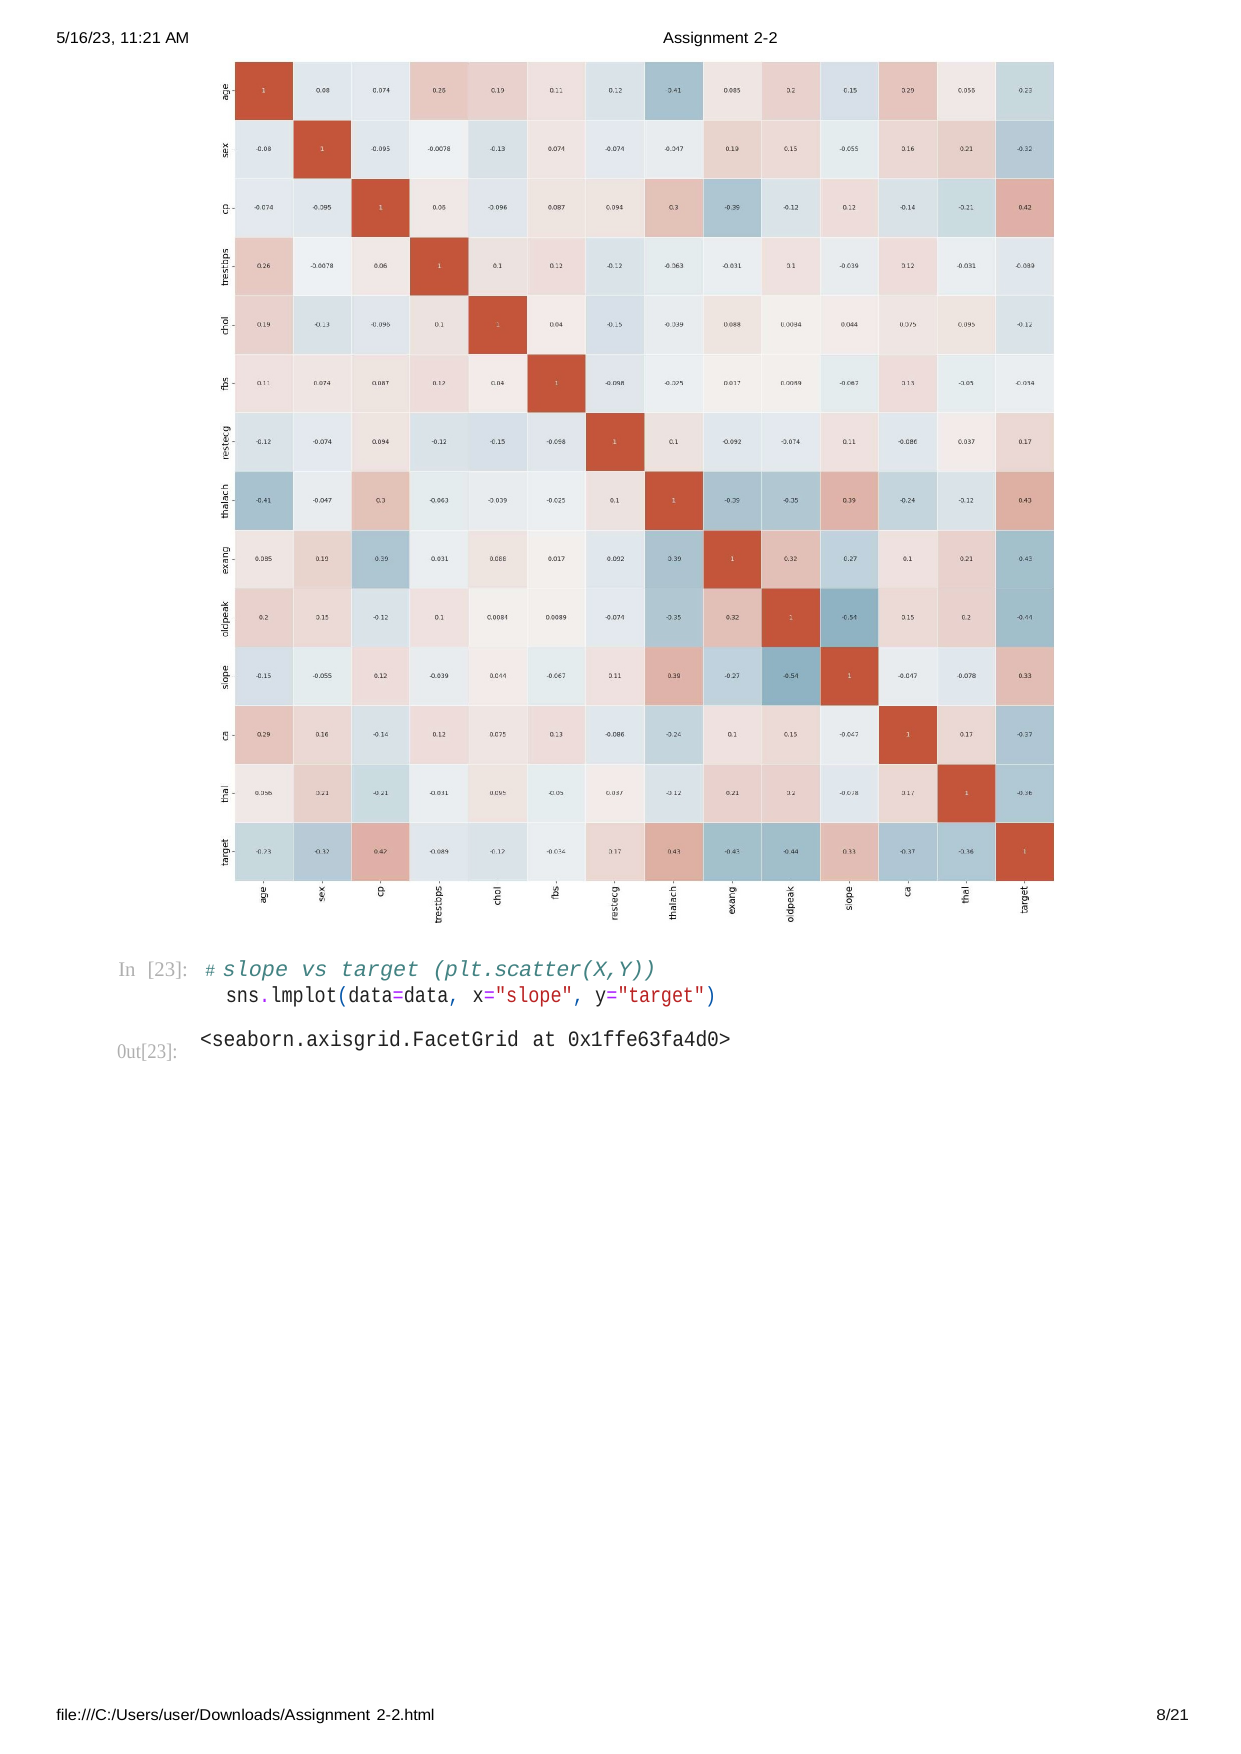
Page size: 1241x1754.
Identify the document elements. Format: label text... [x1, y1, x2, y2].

text sns.lmplot(data=data, x="slope", y="target") [226, 985, 1171, 1009]
text In [23]: # slope vs target (plt.scatter(X,Y)) [118, 957, 1171, 983]
picture [220, 58, 1055, 923]
text 0ut[23]: <seaborn.axisgrid.FacetGrid at 0x1ffe63fa4d0> [117, 1027, 1171, 1063]
